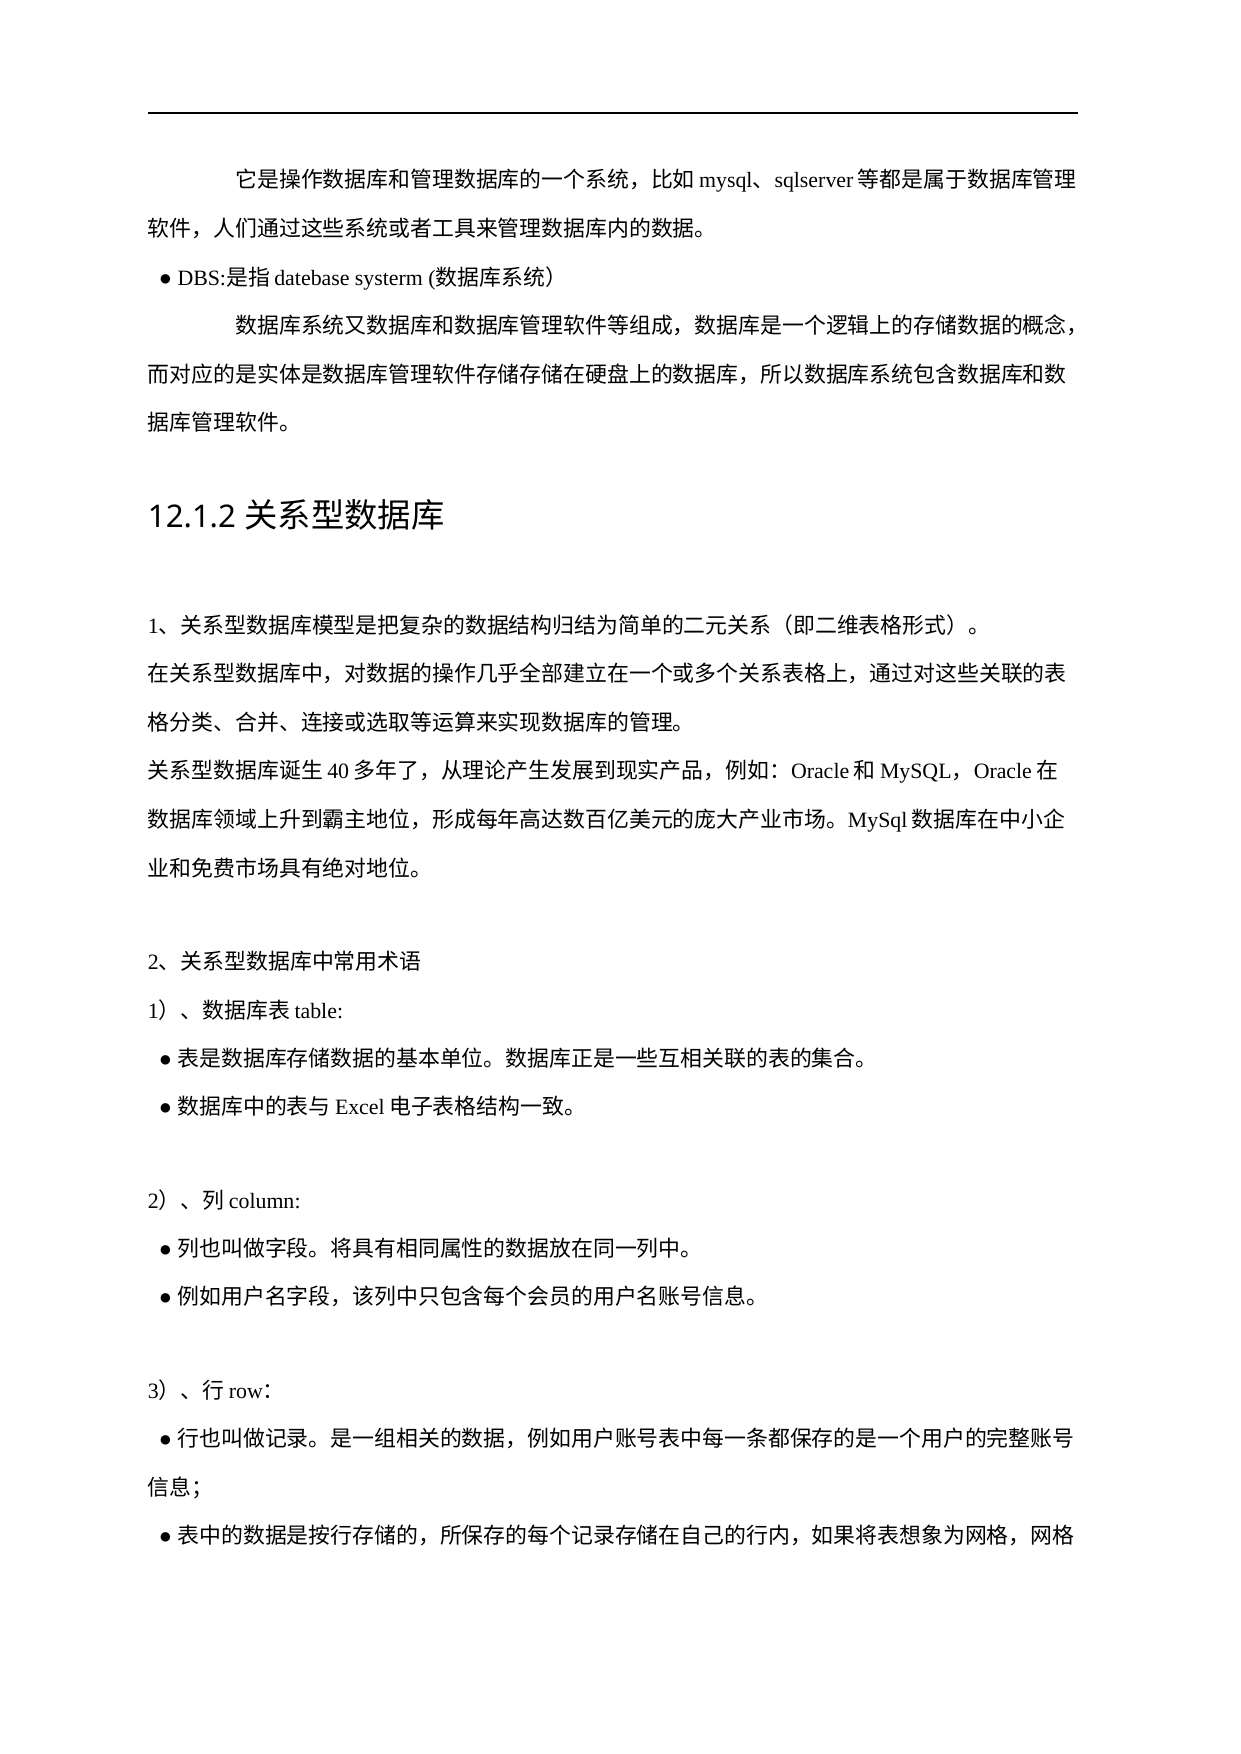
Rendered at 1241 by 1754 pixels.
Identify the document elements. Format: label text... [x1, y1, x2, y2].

text 1、关系型数据库模型是把复杂的数据结构归结为简单的二元关系（即二维表格形式）。 [148, 607, 1078, 640]
subtitle 关系型数据库 [148, 480, 1078, 545]
text 2、关系型数据库中常用术语 [148, 944, 1078, 976]
text 1）、数据库表table: [148, 992, 1078, 1025]
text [148, 1518, 1078, 1550]
text 数据库系统又数据库和数据库管理软件等组成，数据库是一个逻辑上的存储数据的概念，而对应的是实体是数据库管理软件存储存储在硬盘上的数据库，所以数据库系统包含数据库和数据库管理软件。 [148, 307, 1078, 437]
text ● 列也叫做字段。将具有相同属性的数据放在同一列中。 [148, 1231, 1078, 1263]
text ● DBS:是指datebase systerm (数据库系统） [148, 259, 1078, 292]
text 它是操作数据库和管理数据库的一个系统，比如mysql、sqlserver等都是属于数据库管理软件，人们通过这些系统或者工具来管理数据库内的数据。 [148, 162, 1078, 243]
text 在关系型数据库中，对数据的操作几乎全部建立在一个或多个关系表格上，通过对这些关联的表格分类、合并、连接或选取等运算来实现数据库的管理。 [148, 656, 1078, 737]
text 3）、行row： [148, 1372, 1078, 1405]
text 关系型数据库诞生40多年了，从理论产生发展到现实产品，例如：Oracle和MySQL，Oracle在数据库领域上升到霸主地位，形成每年高达数百亿美元的庞大产业市场。MySql数据库在中小企业和免费市场具有绝对地位。 [148, 753, 1078, 883]
text ● 表是数据库存储数据的基本单位。数据库正是一些互相关联的表的集合。 [148, 1041, 1078, 1073]
text ● 行也叫做记录。是一组相关的数据，例如用户账号表中每一条都保存的是一个用户的完整账号信息； [148, 1421, 1078, 1502]
text 2）、列column: [148, 1182, 1078, 1215]
text ● 例如用户名字段，该列中只包含每个会员的用户名账号信息。 [148, 1279, 1078, 1311]
text ● 数据库中的表与Excel电子表格结构一致。 [148, 1089, 1078, 1121]
